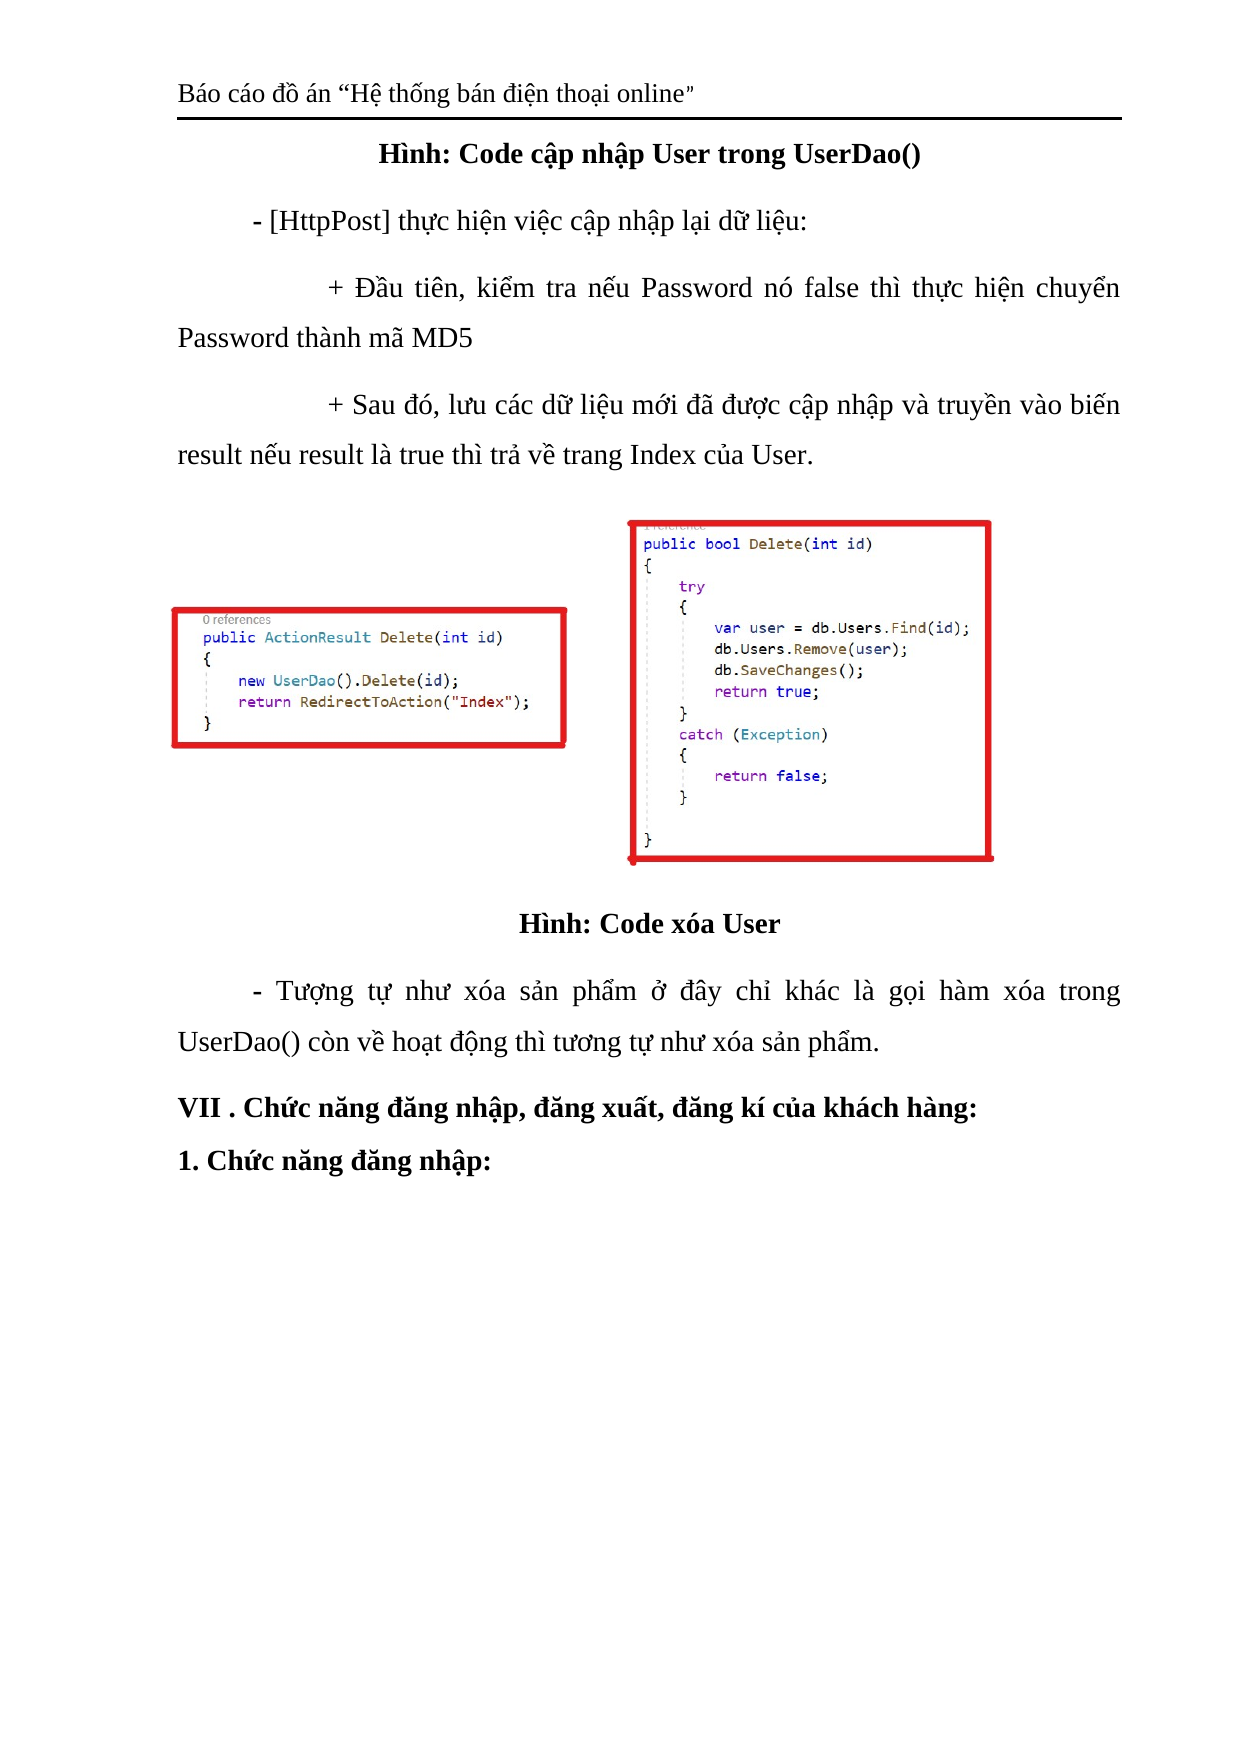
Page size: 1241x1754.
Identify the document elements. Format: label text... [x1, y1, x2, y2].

list Chức năng đăng nhập: [177, 1143, 1122, 1177]
text - [HttpPost] thực hiện việc cập nhập lại dữ liệu: [177, 203, 1122, 236]
picture [170, 606, 568, 749]
text + Sau đó, lưu các dữ liệu mới đã được cập nhập và truyền vào biến result nếu result là true thì trả về trang Index của User. [177, 387, 1122, 471]
text Hình: Code xóa User [177, 906, 1122, 940]
text VII . Chức năng đăng nhập, đăng xuất, đăng kí của khách hàng: [177, 1091, 1122, 1124]
text Hình: Code cập nhập User trong UserDao() [177, 136, 1122, 169]
picture [626, 519, 995, 866]
text + Đầu tiên, kiểm tra nếu Password nó false thì thực hiện chuyển Password thành mã MD5 [177, 270, 1122, 354]
text - Tượng tự như xóa sản phẩm ở đây chỉ khác là gọi hàm xóa trong UserDao() còn về hoạt động thì tương tự như xóa sản phẩm. [177, 973, 1122, 1057]
